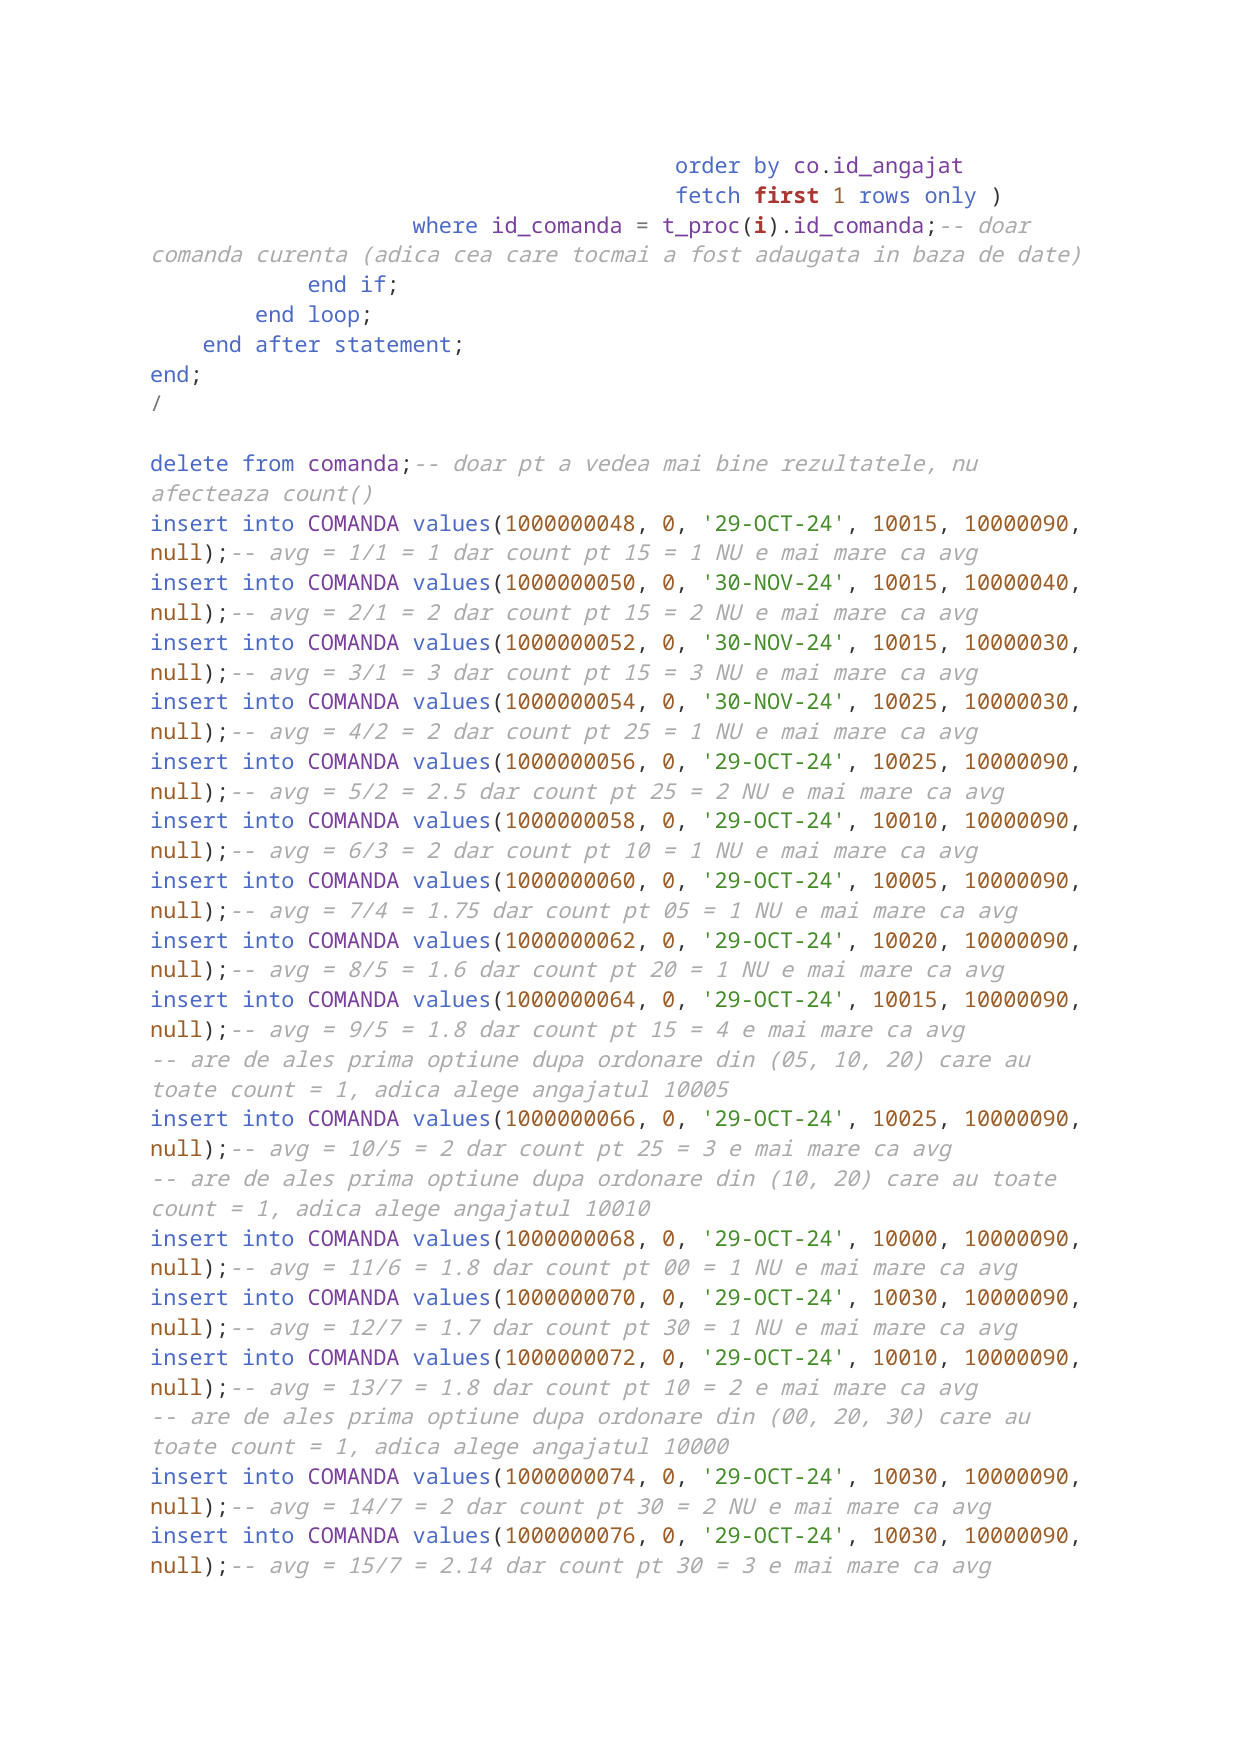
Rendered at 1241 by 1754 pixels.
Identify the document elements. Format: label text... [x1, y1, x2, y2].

text insert into COMANDA values(1000000064, 0, '29-OCT-24', 10015, 10000090, null);-- avg = 9/5 = 1.8 dar count pt 15 = 4 e mai mare ca avg [150, 984, 1090, 1044]
text insert into COMANDA values(1000000060, 0, '29-OCT-24', 10005, 10000090, null);-- avg = 7/4 = 1.75 dar count pt 05 = 1 NU e mai mare ca avg [150, 865, 1090, 924]
text insert into COMANDA values(1000000066, 0, '29-OCT-24', 10025, 10000090, null);-- avg = 10/5 = 2 dar count pt 25 = 3 e mai mare ca avg [150, 1103, 1090, 1163]
text end; [150, 358, 1090, 388]
text insert into COMANDA values(1000000050, 0, '30-NOV-24', 10015, 10000040, null);-- avg = 2/1 = 2 dar count pt 15 = 2 NU e mai mare ca avg [150, 567, 1090, 627]
text insert into COMANDA values(1000000056, 0, '29-OCT-24', 10025, 10000090, null);-- avg = 5/2 = 2.5 dar count pt 25 = 2 NU e mai mare ca avg [150, 746, 1090, 805]
text end if; [150, 269, 1090, 299]
text -- are de ales prima optiune dupa ordonare din (10, 20) care au toate count = 1, adica alege angajatul 10010 [150, 1163, 1090, 1222]
text insert into COMANDA values(1000000072, 0, '29-OCT-24', 10010, 10000090, null);-- avg = 13/7 = 1.8 dar count pt 10 = 2 e mai mare ca avg [150, 1342, 1090, 1401]
text insert into COMANDA values(1000000070, 0, '29-OCT-24', 10030, 10000090, null);-- avg = 12/7 = 1.7 dar count pt 30 = 1 NU e mai mare ca avg [150, 1282, 1090, 1342]
text end loop; [150, 299, 1090, 329]
text delete from comanda;-- doar pt a vedea mai bine rezultatele, nu afecteaza count() [150, 448, 1090, 507]
text insert into COMANDA values(1000000062, 0, '29-OCT-24', 10020, 10000090, null);-- avg = 8/5 = 1.6 dar count pt 20 = 1 NU e mai mare ca avg [150, 924, 1090, 984]
text insert into COMANDA values(1000000058, 0, '29-OCT-24', 10010, 10000090, null);-- avg = 6/3 = 2 dar count pt 10 = 1 NU e mai mare ca avg [150, 805, 1090, 865]
text where id_comanda = t_proc(i).id_comanda;-- doar comanda curenta (adica cea care tocmai a fost adaugata in baza de date) [150, 209, 1090, 269]
text insert into COMANDA values(1000000048, 0, '29-OCT-24', 10015, 10000090, null);-- avg = 1/1 = 1 dar count pt 15 = 1 NU e mai mare ca avg [150, 507, 1090, 567]
text order by co.id_angajat [150, 150, 1090, 180]
text insert into COMANDA values(1000000068, 0, '29-OCT-24', 10000, 10000090, null);-- avg = 11/6 = 1.8 dar count pt 00 = 1 NU e mai mare ca avg [150, 1222, 1090, 1282]
text insert into COMANDA values(1000000074, 0, '29-OCT-24', 10030, 10000090, null);-- avg = 14/7 = 2 dar count pt 30 = 2 NU e mai mare ca avg [150, 1461, 1090, 1520]
text insert into COMANDA values(1000000076, 0, '29-OCT-24', 10030, 10000090, null);-- avg = 15/7 = 2.14 dar count pt 30 = 3 e mai mare ca avg [150, 1520, 1090, 1580]
text end after statement; [150, 329, 1090, 358]
text fetch first 1 rows only ) [150, 180, 1090, 209]
text insert into COMANDA values(1000000054, 0, '30-NOV-24', 10025, 10000030, null);-- avg = 4/2 = 2 dar count pt 25 = 1 NU e mai mare ca avg [150, 686, 1090, 746]
text insert into COMANDA values(1000000052, 0, '30-NOV-24', 10015, 10000030, null);-- avg = 3/1 = 3 dar count pt 15 = 3 NU e mai mare ca avg [150, 627, 1090, 686]
text / [150, 388, 1090, 418]
text -- are de ales prima optiune dupa ordonare din (05, 10, 20) care au toate count = 1, adica alege angajatul 10005 [150, 1044, 1090, 1103]
text -- are de ales prima optiune dupa ordonare din (00, 20, 30) care au toate count = 1, adica alege angajatul 10000 [150, 1401, 1090, 1461]
